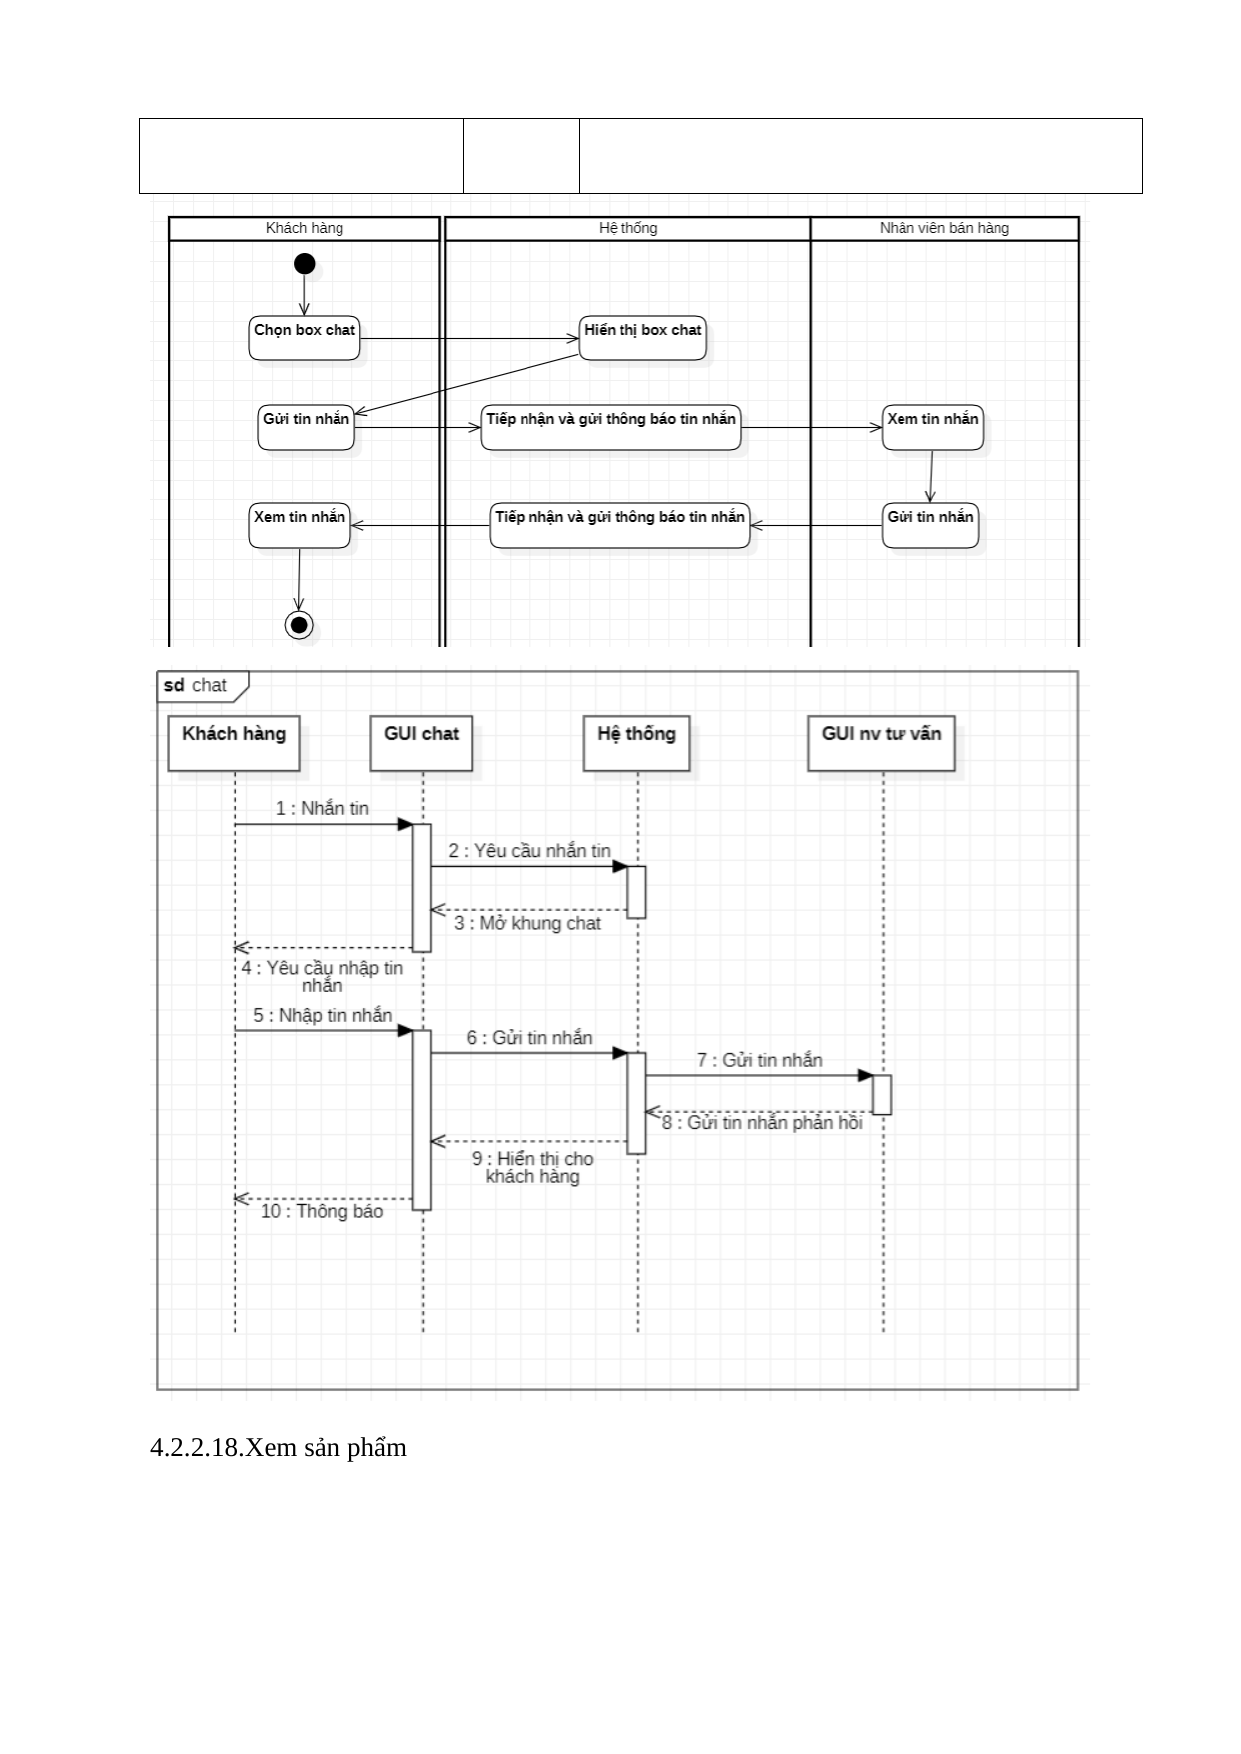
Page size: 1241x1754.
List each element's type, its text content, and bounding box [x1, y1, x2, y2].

table_cell [464, 119, 579, 193]
subtitle 4.2.2.18.Xem sản phẩm [150, 1432, 1109, 1463]
table_cell [580, 119, 1142, 193]
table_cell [140, 119, 463, 193]
picture [150, 194, 1091, 647]
picture [150, 665, 1091, 1401]
